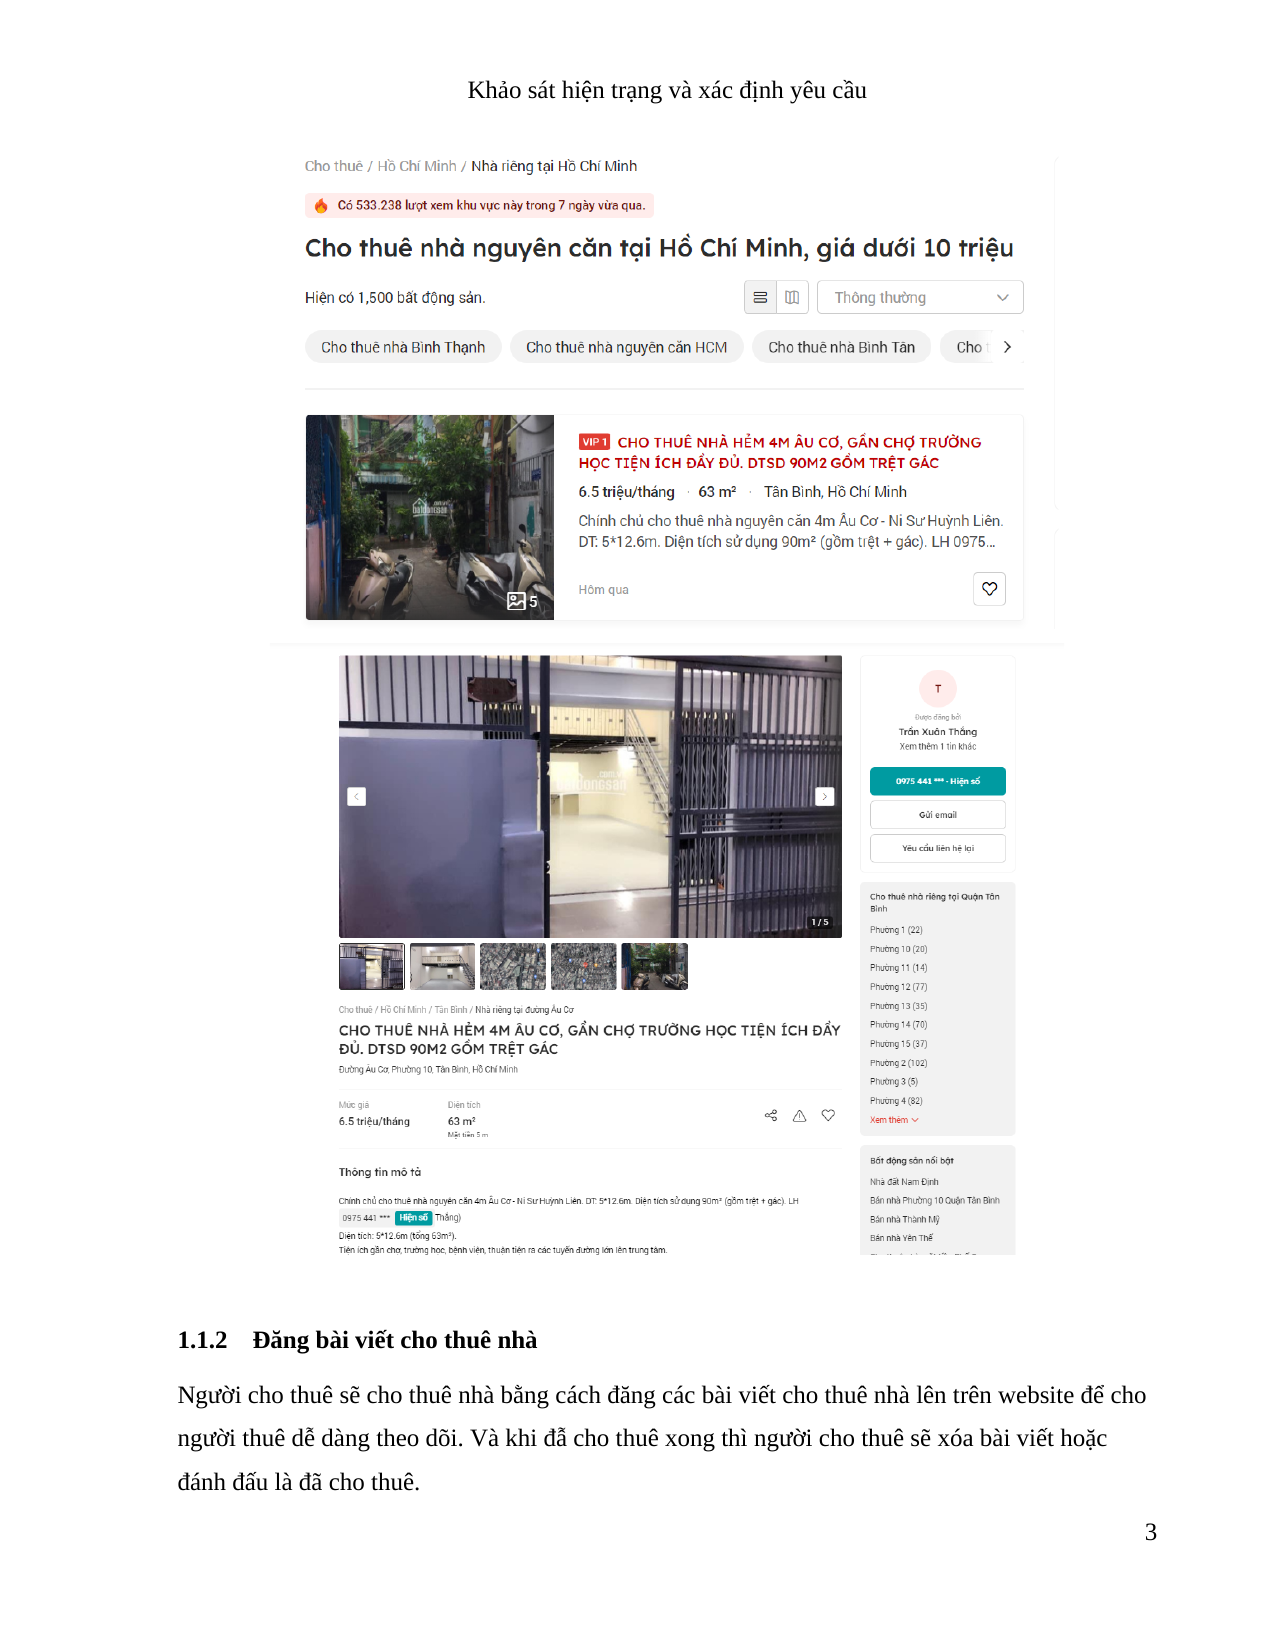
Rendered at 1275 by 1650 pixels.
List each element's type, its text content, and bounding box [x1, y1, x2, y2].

text Người cho thuê sẽ cho thuê nhà bằng cách đăng các bài viết cho thuê nhà lên trên website để cho người thuê dễ dàng theo dõi. Và khi đẫ cho thuê xong thì người cho thuê sẽ xóa bài viết hoặc đánh đấu là đã cho thuê. [177, 1380, 1157, 1495]
picture [275, 147, 1059, 629]
picture [269, 643, 1065, 1255]
subtitle Đăng bài viết cho thuê nhà [177, 1325, 1157, 1353]
